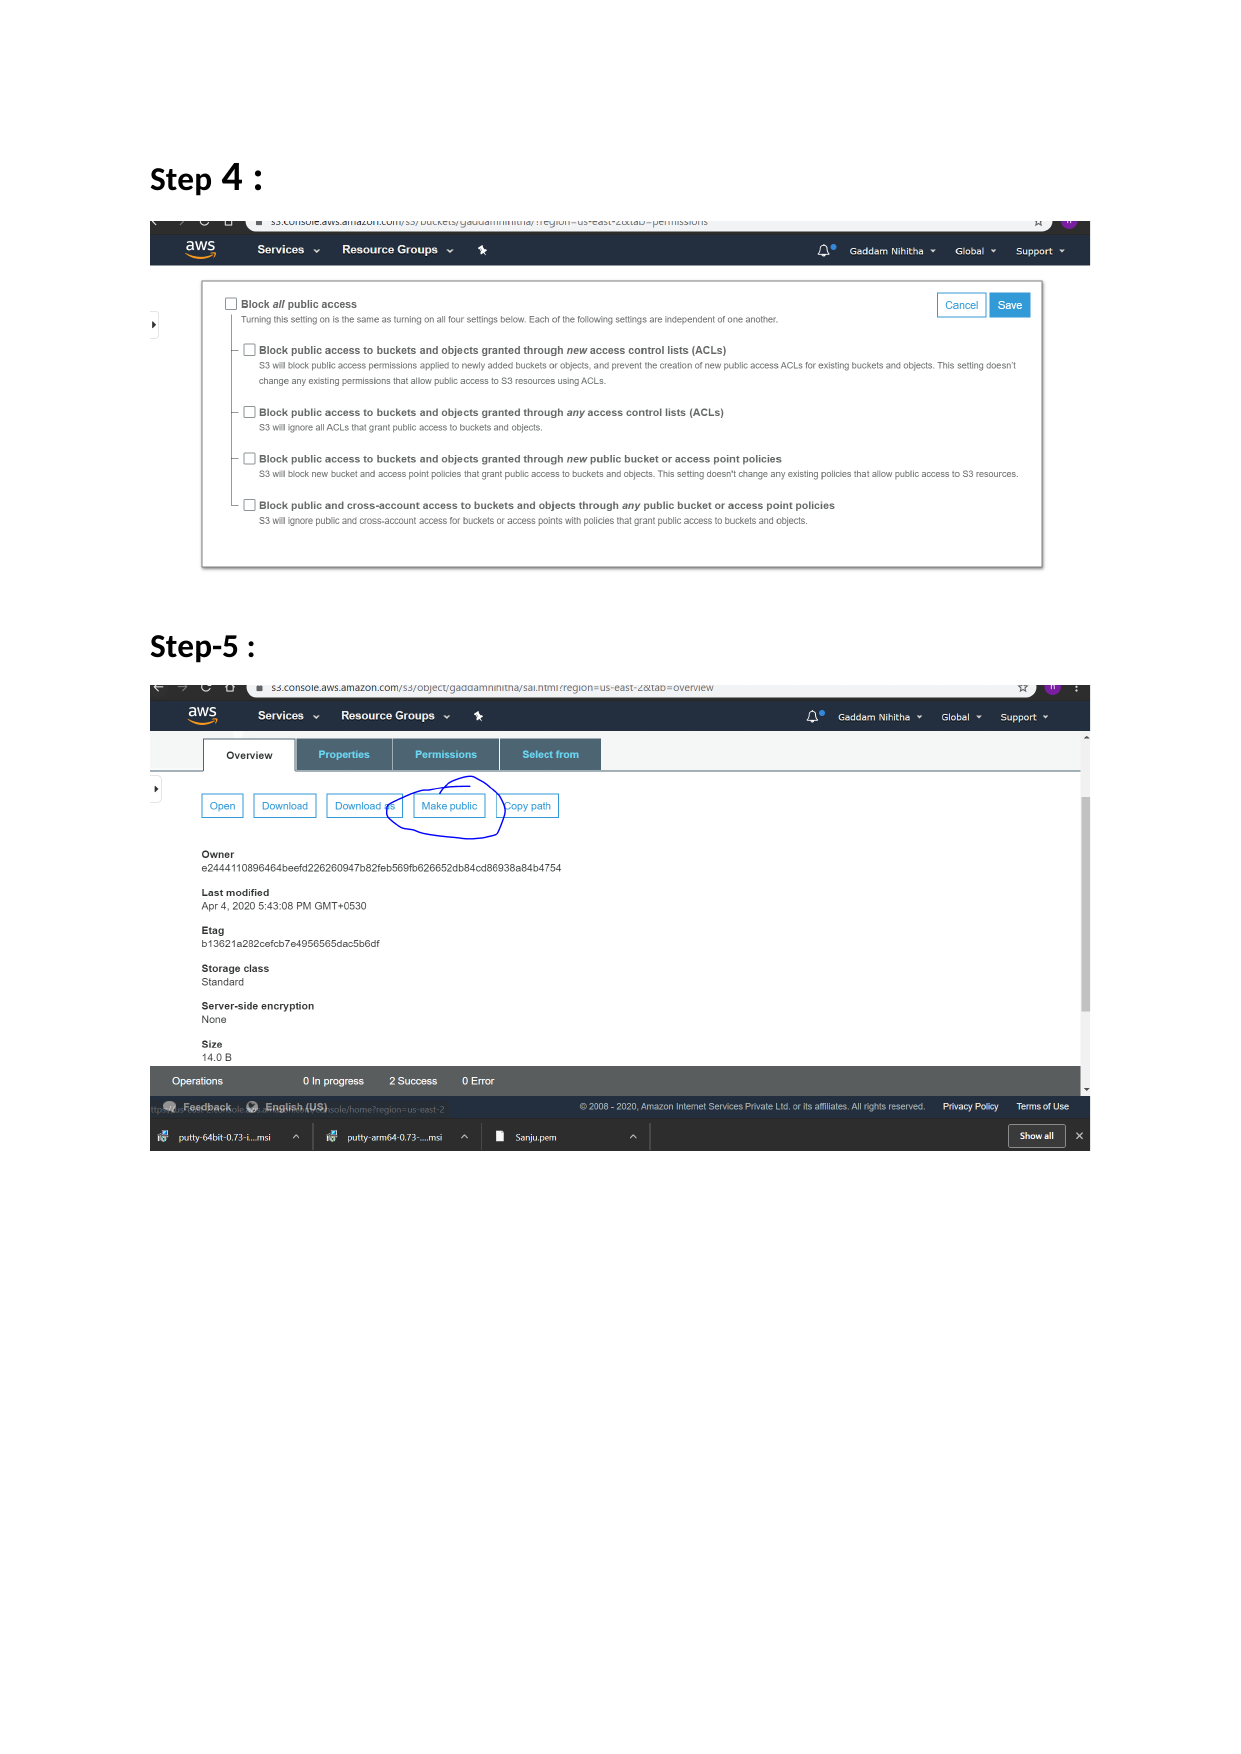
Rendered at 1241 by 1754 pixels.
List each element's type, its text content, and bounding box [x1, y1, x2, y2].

text Step-5 : [150, 625, 1090, 666]
text Step 4 : [150, 150, 1090, 201]
picture [150, 685, 1091, 1151]
picture [150, 221, 1091, 606]
